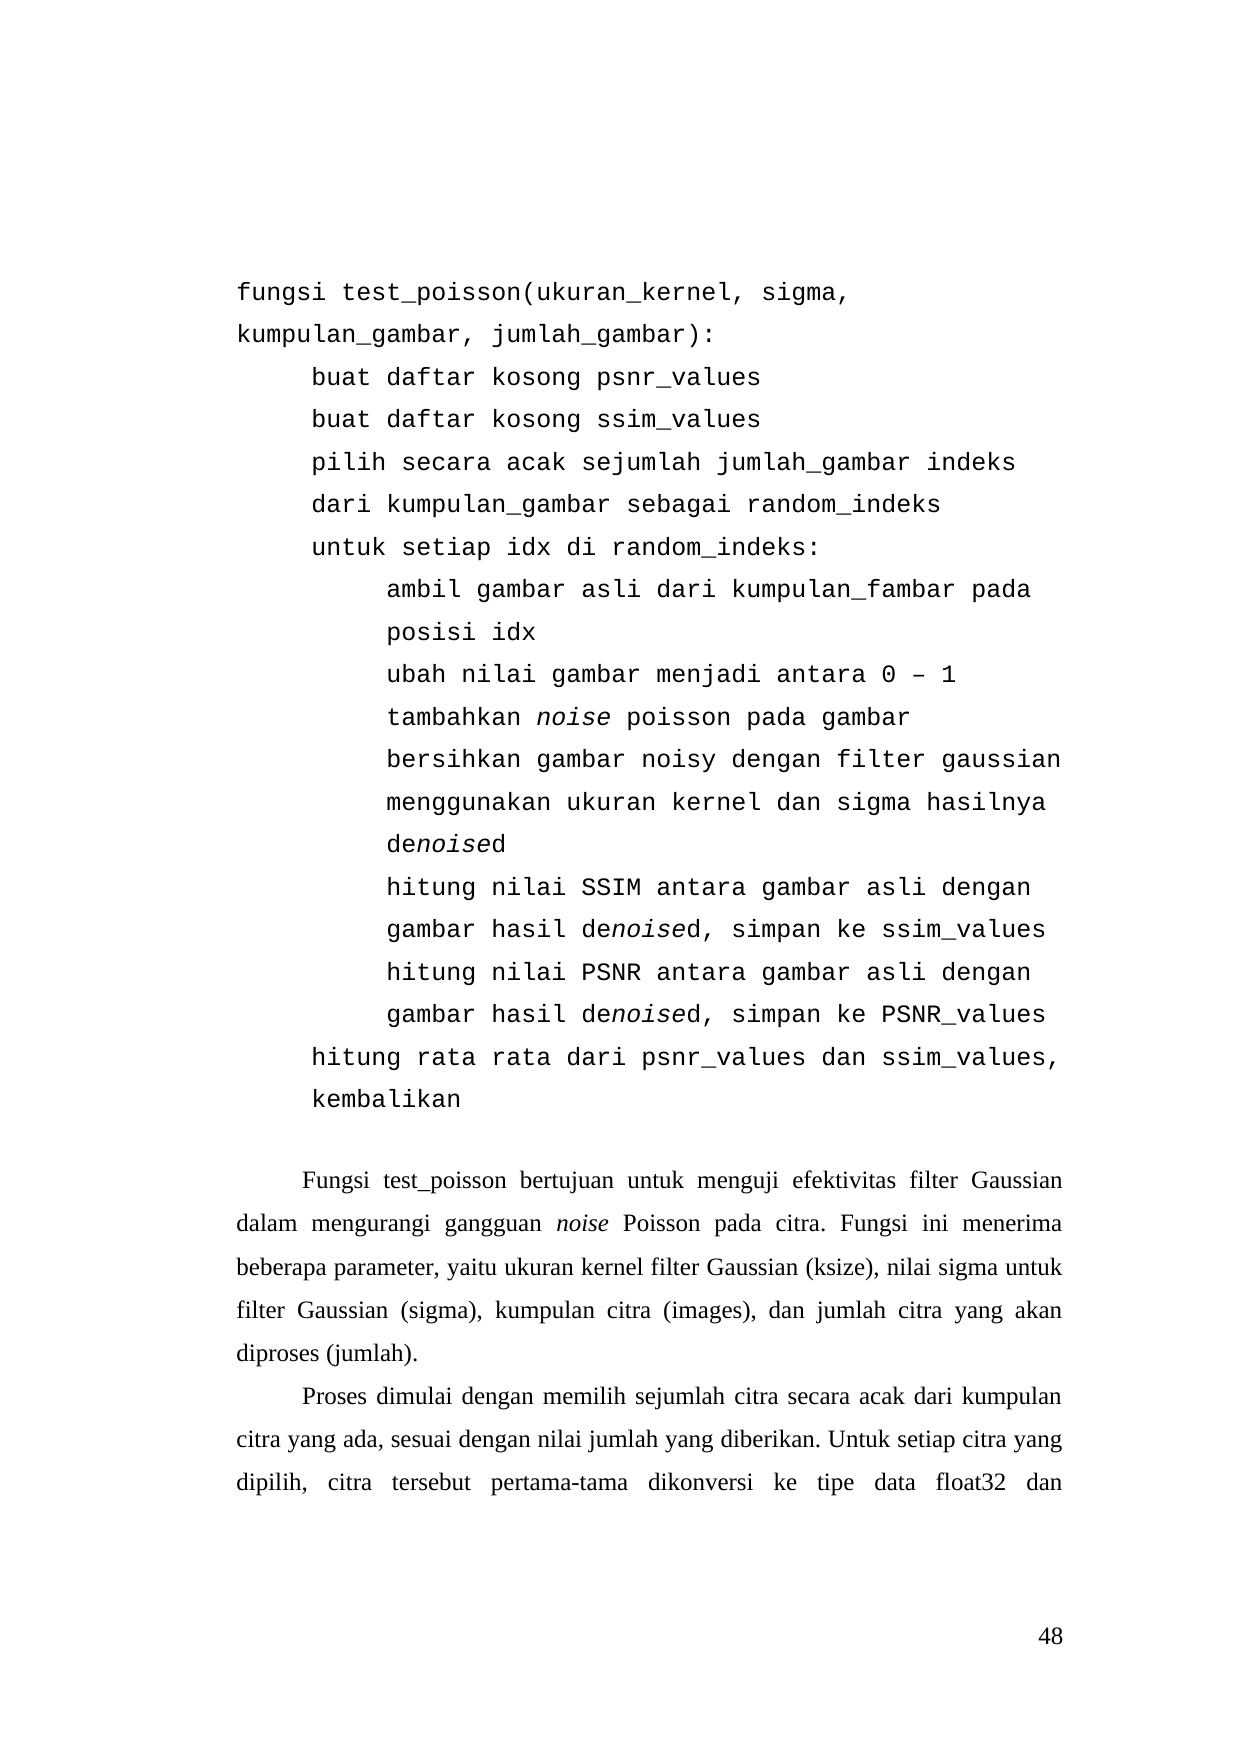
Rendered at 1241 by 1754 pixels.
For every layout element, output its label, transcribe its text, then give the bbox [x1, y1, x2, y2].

text hitung nilai SSIM antara gambar asli dengan gambar hasil denoised, simpan ke ssim_values [386, 874, 1063, 945]
text buat daftar kosong ssim_values [311, 407, 1063, 435]
text untuk setiap idx di random_indeks: [311, 534, 1063, 563]
text Fungsi test_poisson bertujuan untuk menguji efektivitas filter Gaussian dalam mengurangi gangguan noise Poisson pada citra. Fungsi ini menerima beberapa parameter, yaitu ukuran kernel filter Gaussian (ksize), nilai sigma untuk filter Gaussian (sigma), kumpulan citra (images), dan jumlah citra yang akan diproses (jumlah). [236, 1165, 1063, 1367]
text ubah nilai gambar menjadi antara 0 – 1 [386, 662, 1063, 690]
text pilih secara acak sejumlah jumlah_gambar indeks dari kumpulan_gambar sebagai random_indeks [311, 449, 1063, 520]
text tambahkan noise poisson pada gambar [386, 704, 1063, 733]
text hitung nilai PSNR antara gambar asli dengan gambar hasil denoised, simpan ke PSNR_values [386, 959, 1063, 1030]
text buat daftar kosong psnr_values [311, 364, 1063, 393]
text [236, 1381, 1063, 1496]
text hitung rata rata dari psnr_values dan ssim_values, kembalikan [311, 1044, 1063, 1115]
text bersihkan gambar noisy dengan filter gaussian menggunakan ukuran kernel dan sigma hasilnya denoised [386, 747, 1063, 860]
text fungsi test_poisson(ukuran_kernel, sigma, kumpulan_gambar, jumlah_gambar): [236, 279, 1063, 350]
text ambil gambar asli dari kumpulan_fambar pada posisi idx [386, 577, 1063, 648]
